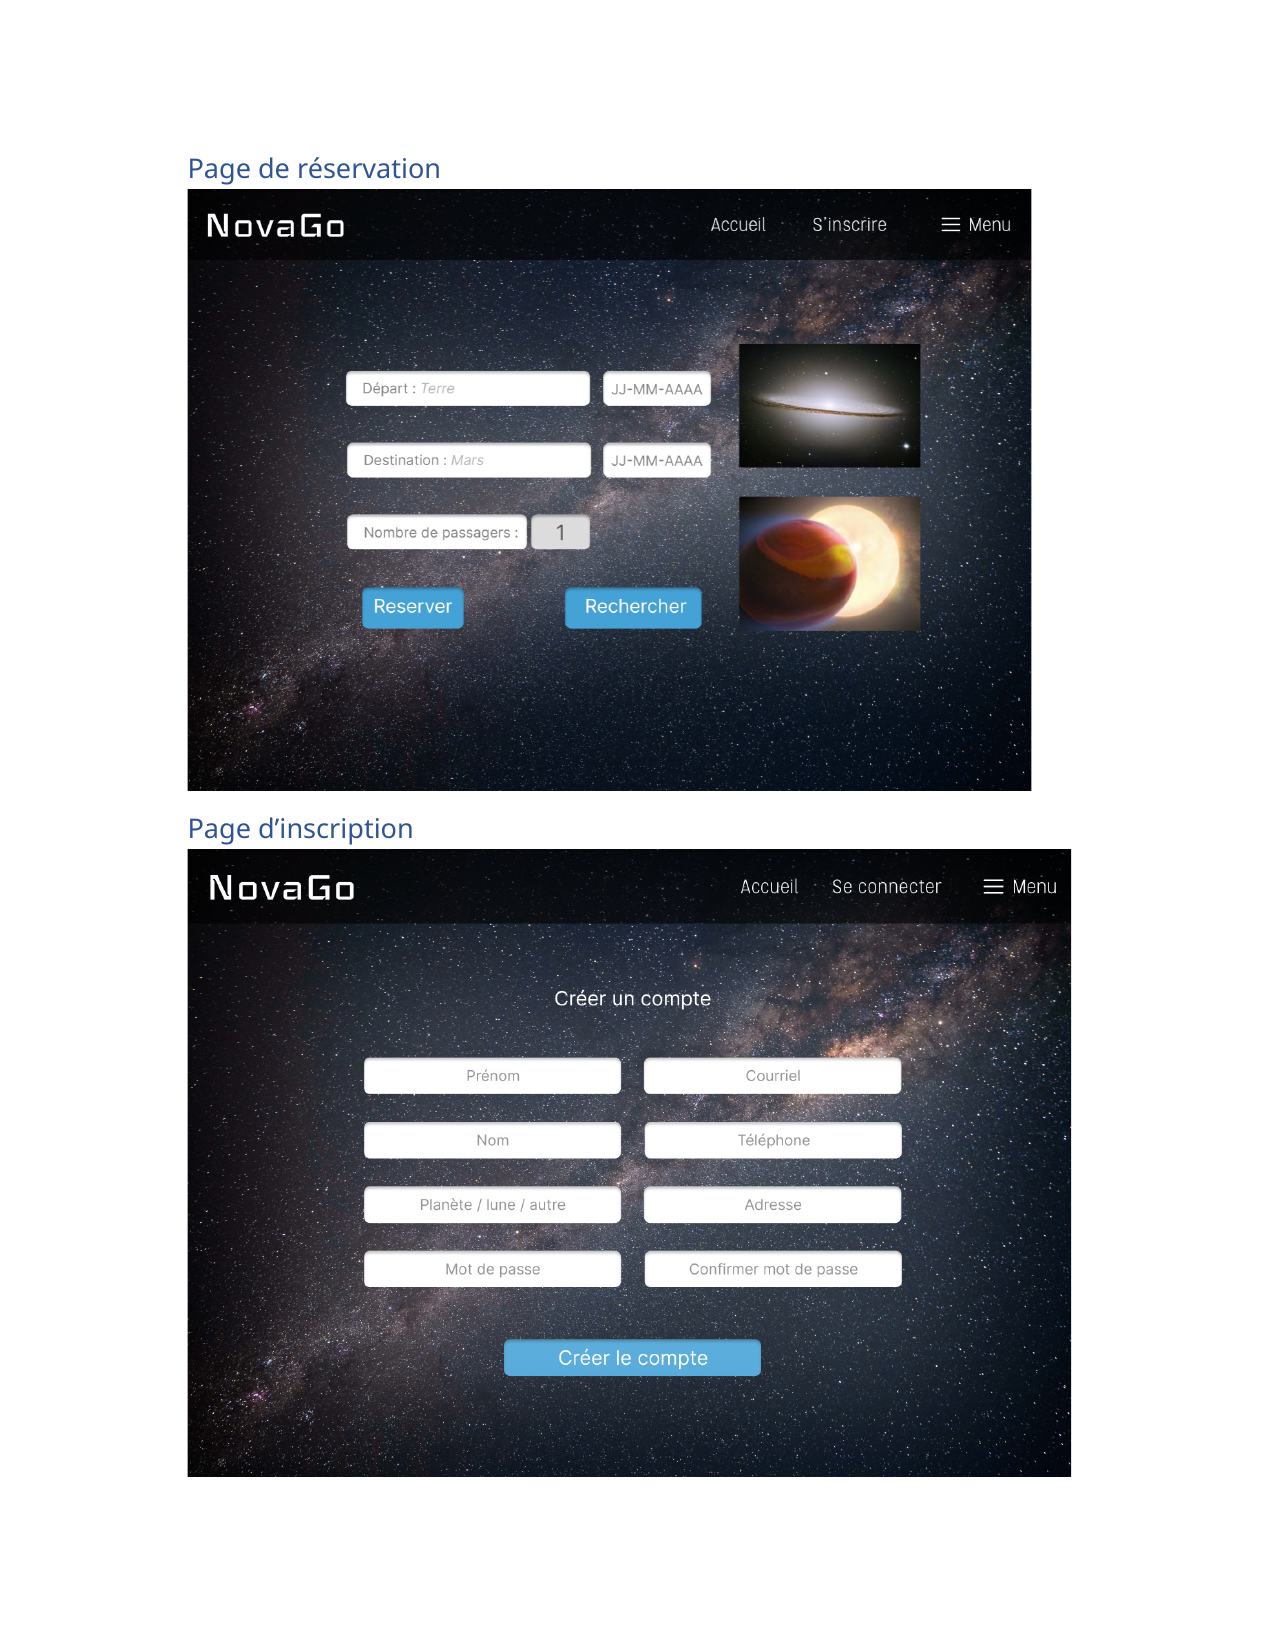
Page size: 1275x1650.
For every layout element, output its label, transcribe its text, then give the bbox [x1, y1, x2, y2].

picture [187, 849, 1072, 1477]
subtitle Page de réservation [187, 150, 1087, 187]
subtitle Page d’inscription [187, 810, 1087, 847]
picture [187, 189, 1032, 791]
